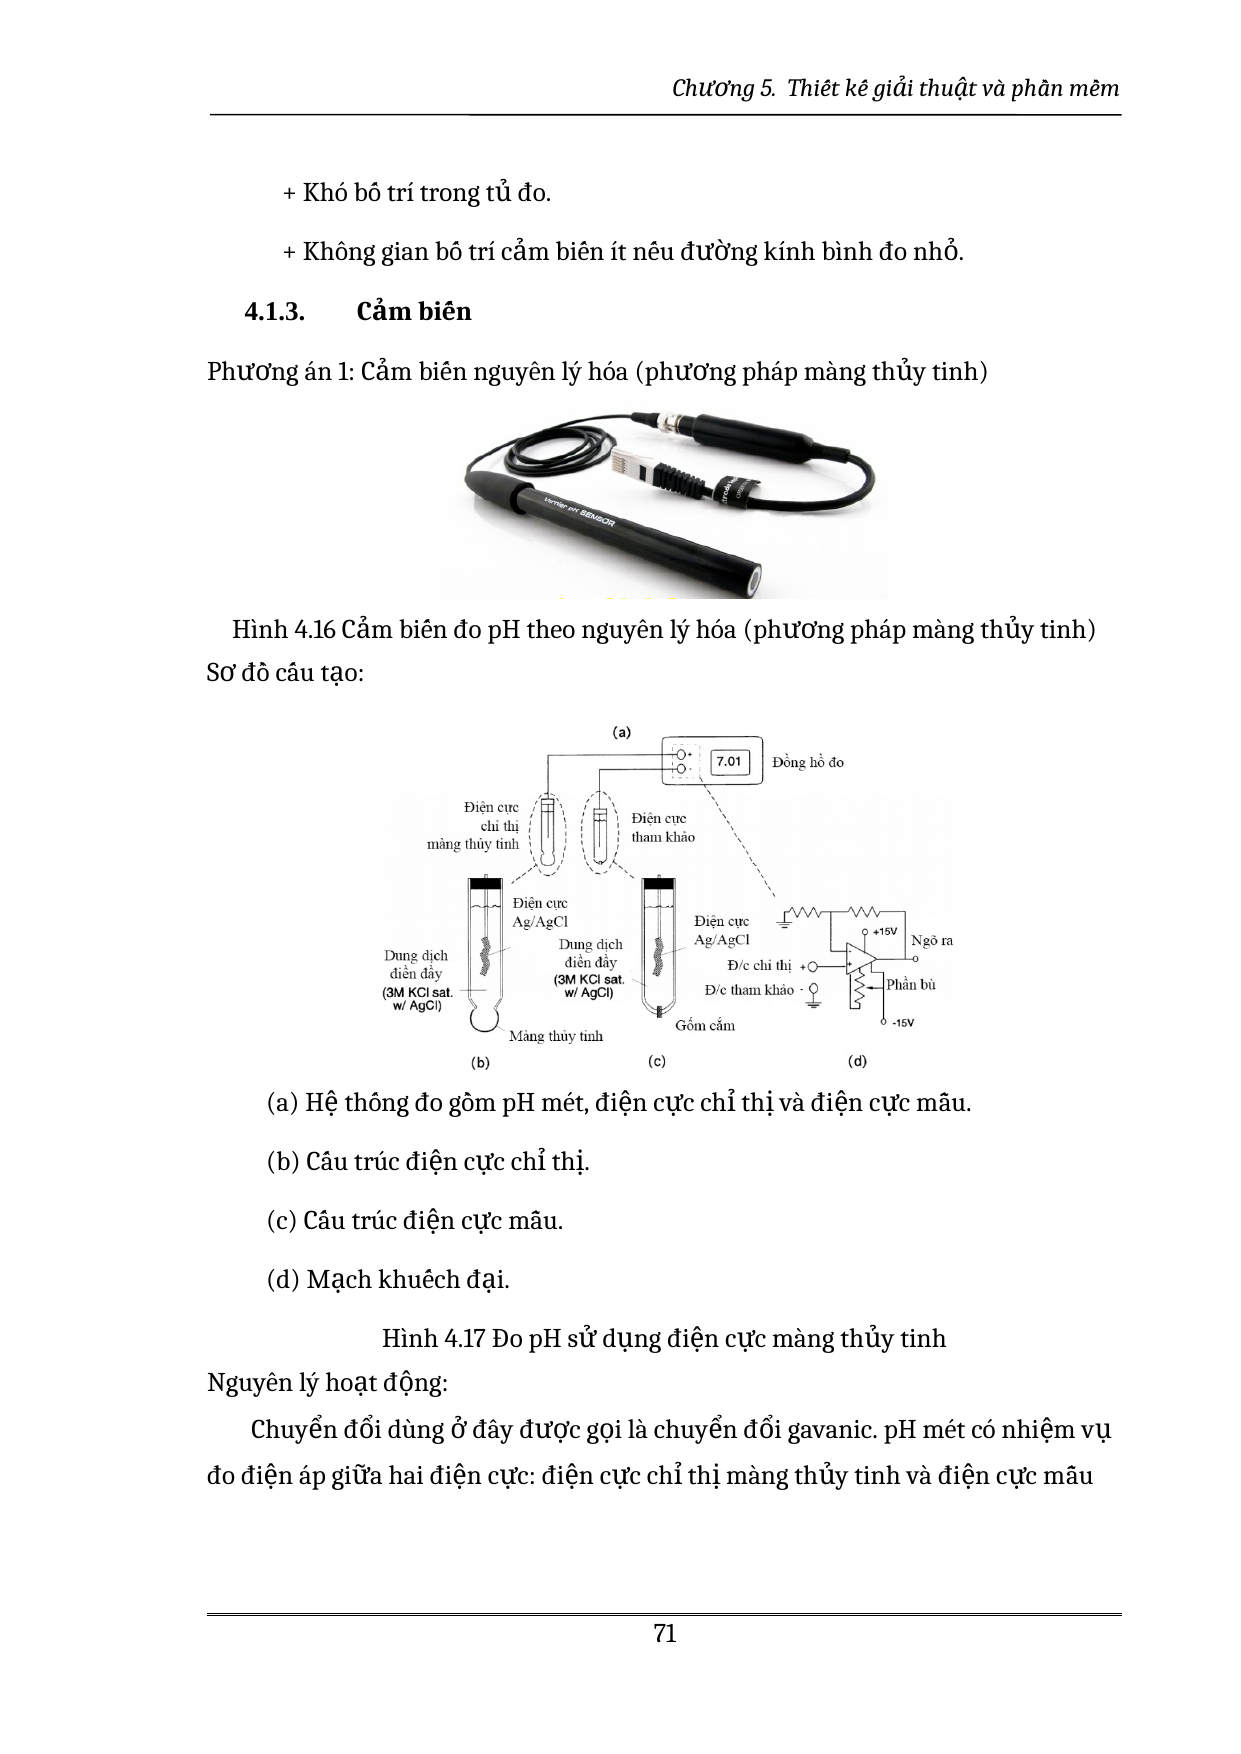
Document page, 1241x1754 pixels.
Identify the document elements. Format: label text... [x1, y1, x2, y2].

text (c) Cấu trúc điện cực mẫu. [207, 1205, 1122, 1236]
text (b) Cấu trúc điện cực chỉ thị. [207, 1146, 1122, 1177]
text + Không gian bố trí cảm biến ít nếu đường kính bình đo nhỏ. [207, 236, 1122, 267]
picture [441, 391, 888, 599]
text Phương án 1: Cảm biến nguyên lý hóa (phương pháp màng thủy tinh) [207, 356, 1122, 387]
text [207, 1414, 1122, 1491]
text Nguyên lý hoạt động: [207, 1367, 1122, 1398]
picture [365, 716, 964, 1072]
subtitle Cảm biến [244, 296, 1122, 328]
text (d) Mạch khuếch đại. [207, 1264, 1122, 1295]
text Sơ đồ cấu tạo: [207, 657, 1122, 688]
text (a) Hệ thống đo gồm pH mét, điện cực chỉ thị và điện cực mẫu. [207, 1087, 1122, 1118]
text + Khó bố trí trong tủ đo. [207, 177, 1122, 208]
